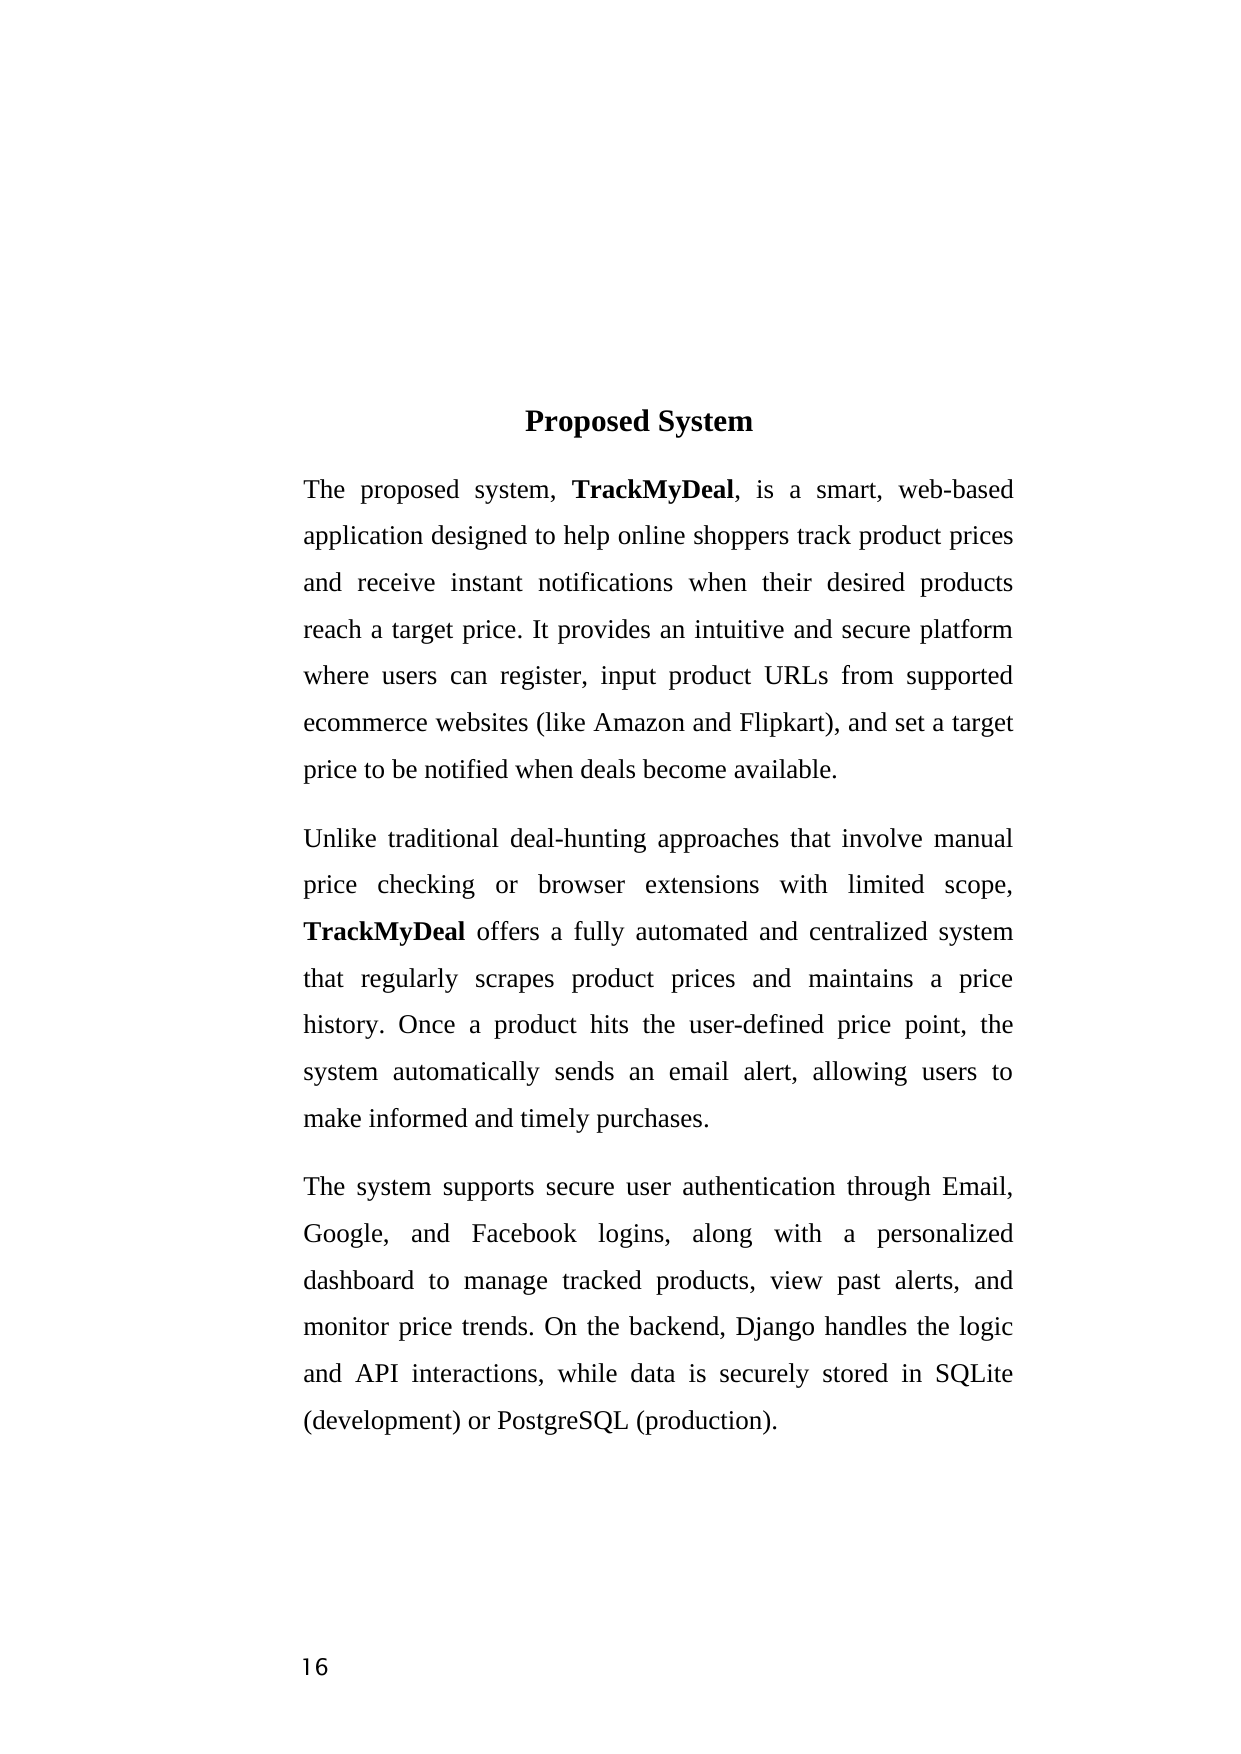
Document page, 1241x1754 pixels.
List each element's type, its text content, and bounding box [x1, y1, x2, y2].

text Proposed System [450, 402, 1015, 438]
text The system supports secure user authentication through Email, Google, and Facebook logins, along with a personalized dashboard to manage tracked products, view past alerts, and monitor price trends. On the backend, Django handles the logic and API interactions, while data is securely stored in SQLite (development) or PostgreSQL (production). [303, 1170, 1014, 1435]
text The proposed system, TrackMyDeal, is a smart, web-based application designed to help online shoppers track product prices and receive instant notifications when their desired products reach a target price. It provides an intuitive and secure platform where users can register, input product URLs from supported ecommerce websites (like Amazon and Flipkart), and set a target price to be notified when deals become available. [303, 473, 1014, 784]
text Unlike traditional deal-hunting approaches that involve manual price checking or browser extensions with limited scope, TrackMyDeal offers a fully automated and centralized system that regularly scrapes product prices and maintains a price history. Once a product hits the user-defined price point, the system automatically sends an email alert, allowing users to make informed and timely purchases. [303, 822, 1014, 1133]
